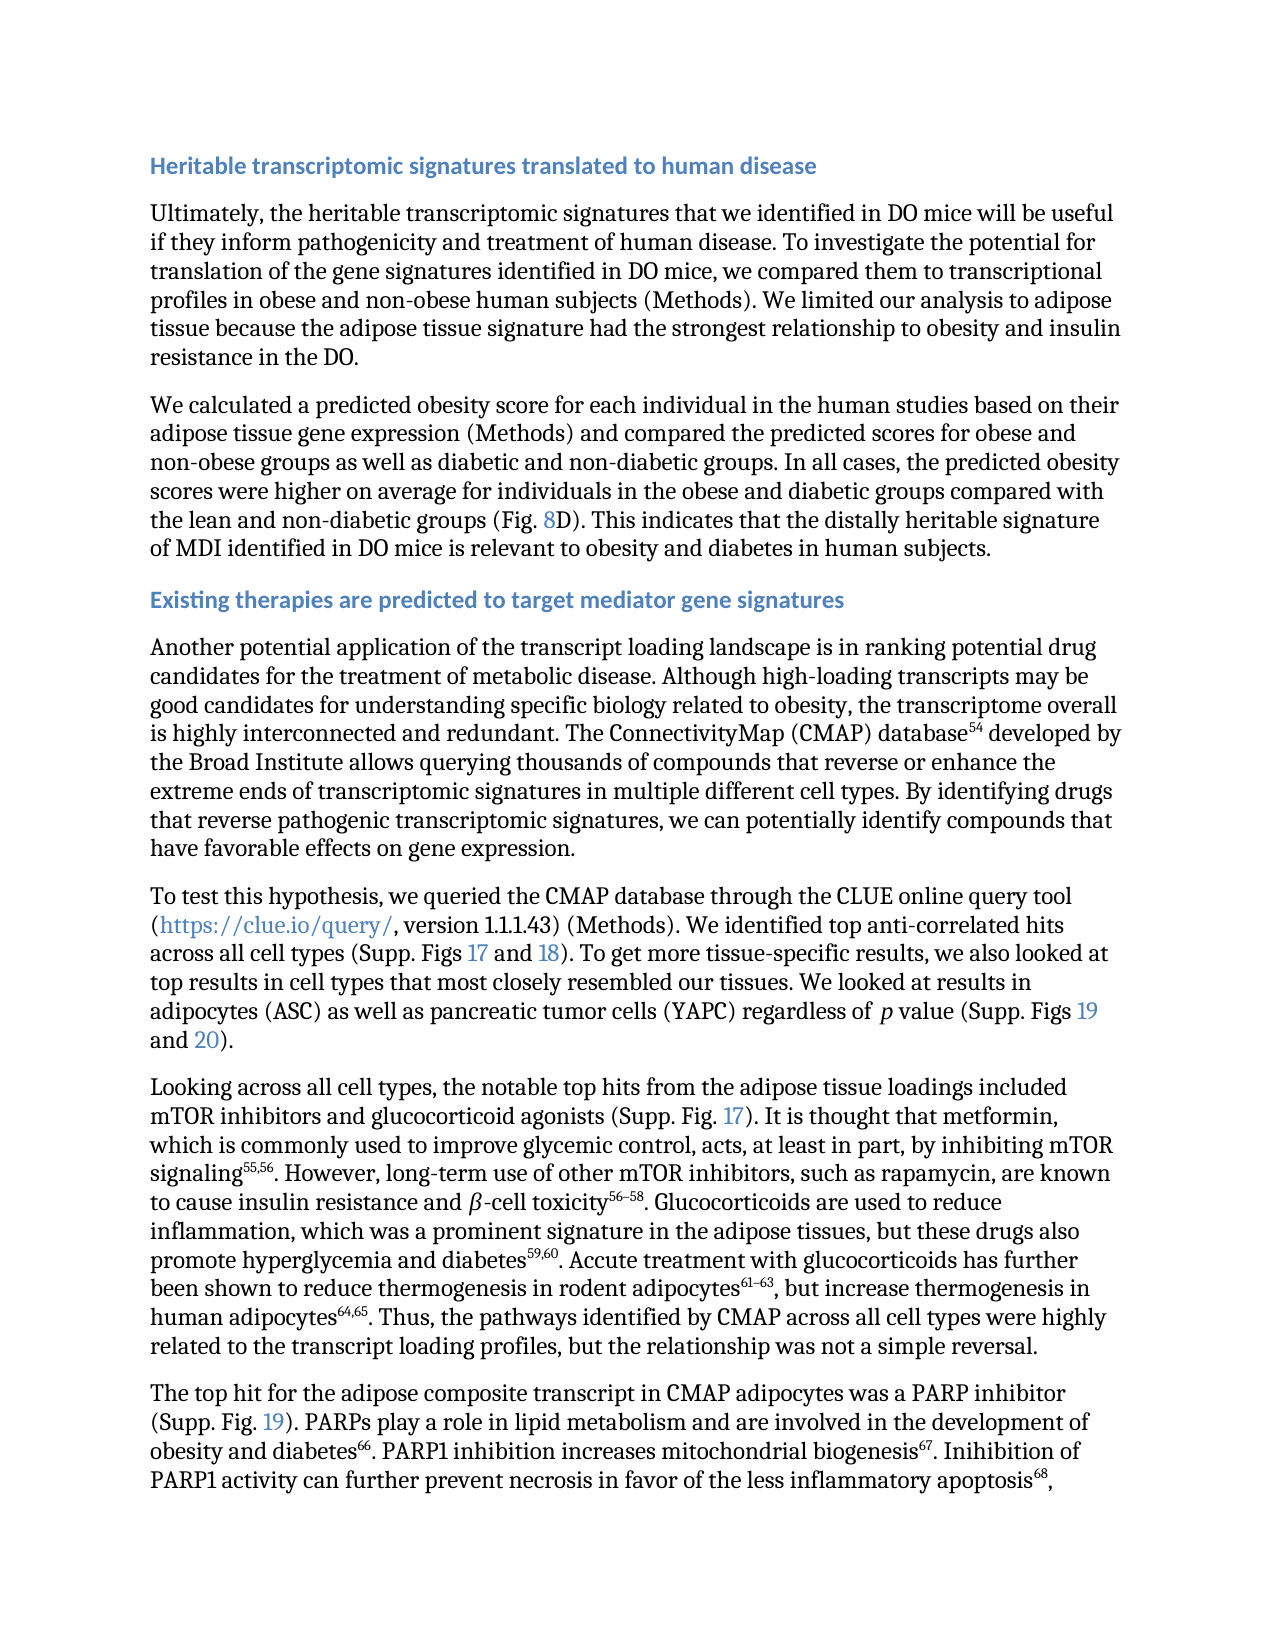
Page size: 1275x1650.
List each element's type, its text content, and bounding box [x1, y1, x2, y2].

text Another potential application of the transcript loading landscape is in ranking potential drug candidates for the treatment of metabolic disease. Although high-loading transcripts may be good candidates for understanding specific biology related to obesity, the transcriptome overall is highly interconnected and redundant. The ConnectivityMap (CMAP) database54 developed by the Broad Institute allows querying thousands of compounds that reverse or enhance the extreme ends of transcriptomic signatures in multiple different cell types. By identifying drugs that reverse pathogenic transcriptomic signatures, we can potentially identify compounds that have favorable effects on gene expression. [150, 633, 1125, 863]
text To test this hypothesis, we queried the CMAP database through the CLUE online query tool (https://clue.io/query/, version 1.1.1.43) (Methods). We identified top anti-correlated hits across all cell types (Supp. Figs 17 and 18). To get more tissue-specific results, we also looked at top results in cell types that most closely resembled our tissues. We looked at results in adipocytes (ASC) as well as pancreatic tumor cells (YAPC) regardless of value (Supp. Figs 19 and 20). [150, 882, 1125, 1054]
text Ultimately, the heritable transcriptomic signatures that we identified in DO mice will be useful if they inform pathogenicity and treatment of human disease. To investigate the potential for translation of the gene signatures identified in DO mice, we compared them to transcriptional profiles in obese and non-obese human subjects (Methods). We limited our analysis to adipose tissue because the adipose tissue signature had the strongest relationship to obesity and insulin resistance in the DO. [150, 199, 1125, 372]
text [150, 1379, 1125, 1494]
text We calculated a predicted obesity score for each individual in the human studies based on their adipose tissue gene expression (Methods) and compared the predicted scores for obese and non-obese groups as well as diabetic and non-diabetic groups. In all cases, the predicted obesity scores were higher on average for individuals in the obese and diabetic groups compared with the lean and non-diabetic groups (Fig. 8D). This indicates that the distally heritable signature of MDI identified in DO mice is relevant to obesity and diabetes in human subjects. [150, 391, 1125, 563]
subtitle Heritable transcriptomic signatures translated to human disease [150, 150, 1125, 181]
text Looking across all cell types, the notable top hits from the adipose tissue loadings included mTOR inhibitors and glucocorticoid agonists (Supp. Fig. 17). It is thought that metformin, which is commonly used to improve glycemic control, acts, at least in part, by inhibiting mTOR signaling55,56. However, long-term use of other mTOR inhibitors, such as rapamycin, are known to cause insulin resistance and -cell toxicity56–58. Glucocorticoids are used to reduce inflammation, which was a prominent signature in the adipose tissues, but these drugs also promote hyperglycemia and diabetes59,60. Accute treatment with glucocorticoids has further been shown to reduce thermogenesis in rodent adipocytes61–63, but increase thermogenesis in human adipocytes64,65. Thus, the pathways identified by CMAP across all cell types were highly related to the transcript loading profiles, but the relationship was not a simple reversal. [150, 1073, 1125, 1361]
subtitle Existing therapies are predicted to target mediator gene signatures [150, 584, 1125, 614]
